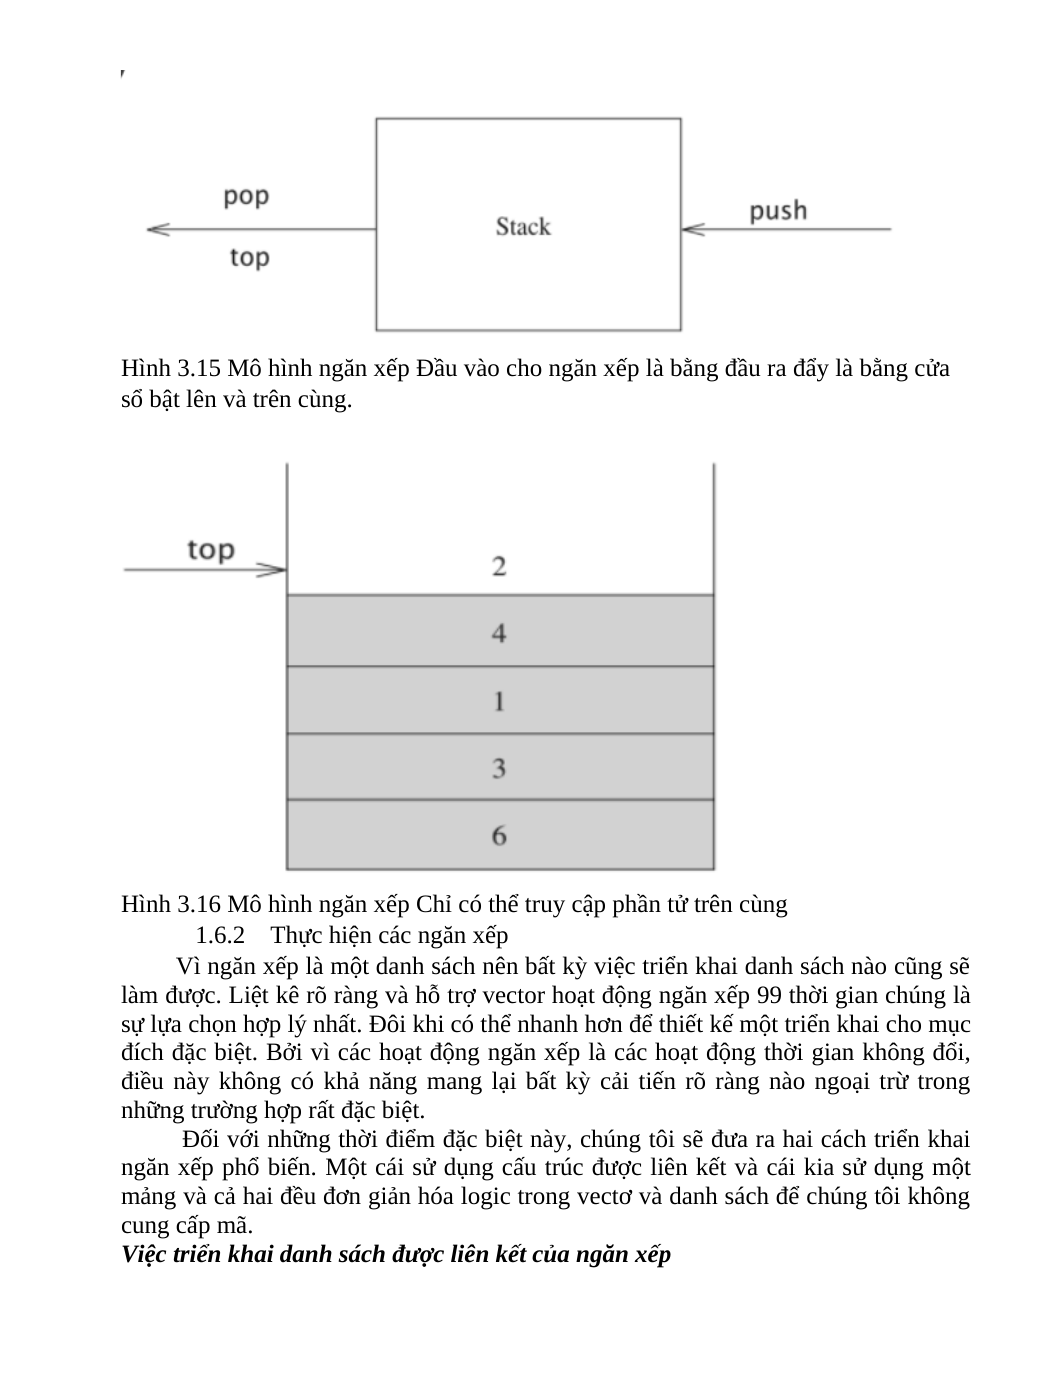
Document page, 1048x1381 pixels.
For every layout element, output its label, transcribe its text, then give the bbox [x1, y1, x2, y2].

picture [120, 70, 975, 352]
list Hình 3.15 Mô hình ngăn xếp Đầu vào cho ngăn xếp là bằng đầu ra đẩy là bằng cửa sổ bật lên và trên cùng. [121, 353, 972, 413]
list Đối với những thời điểm đặc biệt này, chúng tôi sẽ đưa ra hai cách triển khai ngăn xếp phổ biến. Một cái sử dụng cấu trúc được liên kết và cái kia sử dụng một mảng và cả hai đều đơn giản hóa logic trong vectơ và danh sách để chúng tôi không cung cấp mã. [121, 1124, 972, 1239]
list Hình 3.16 Mô hình ngăn xếp Chỉ có thể truy cập phần tử trên cùng [121, 889, 972, 918]
list Vì ngăn xếp là một danh sách nên bất kỳ việc triển khai danh sách nào cũng sẽ làm được. Liệt kê rõ ràng và hỗ trợ vector hoạt động ngăn xếp 99 thời gian chúng là sự lựa chọn hợp lý nhất. Đôi khi có thể nhanh hơn để thiết kế một triển khai cho mục đích đặc biệt. Bởi vì các hoạt động ngăn xếp là các hoạt động thời gian không đổi, điều này không có khả năng mang lại bất kỳ cải tiến rõ ràng nào ngoại trừ trong những trường hợp rất đặc biệt. [121, 951, 972, 1124]
list Việc triển khai danh sách được liên kết của ngăn xếp [121, 1239, 972, 1267]
picture [120, 415, 879, 887]
list Thực hiện các ngăn xếp [195, 920, 972, 949]
